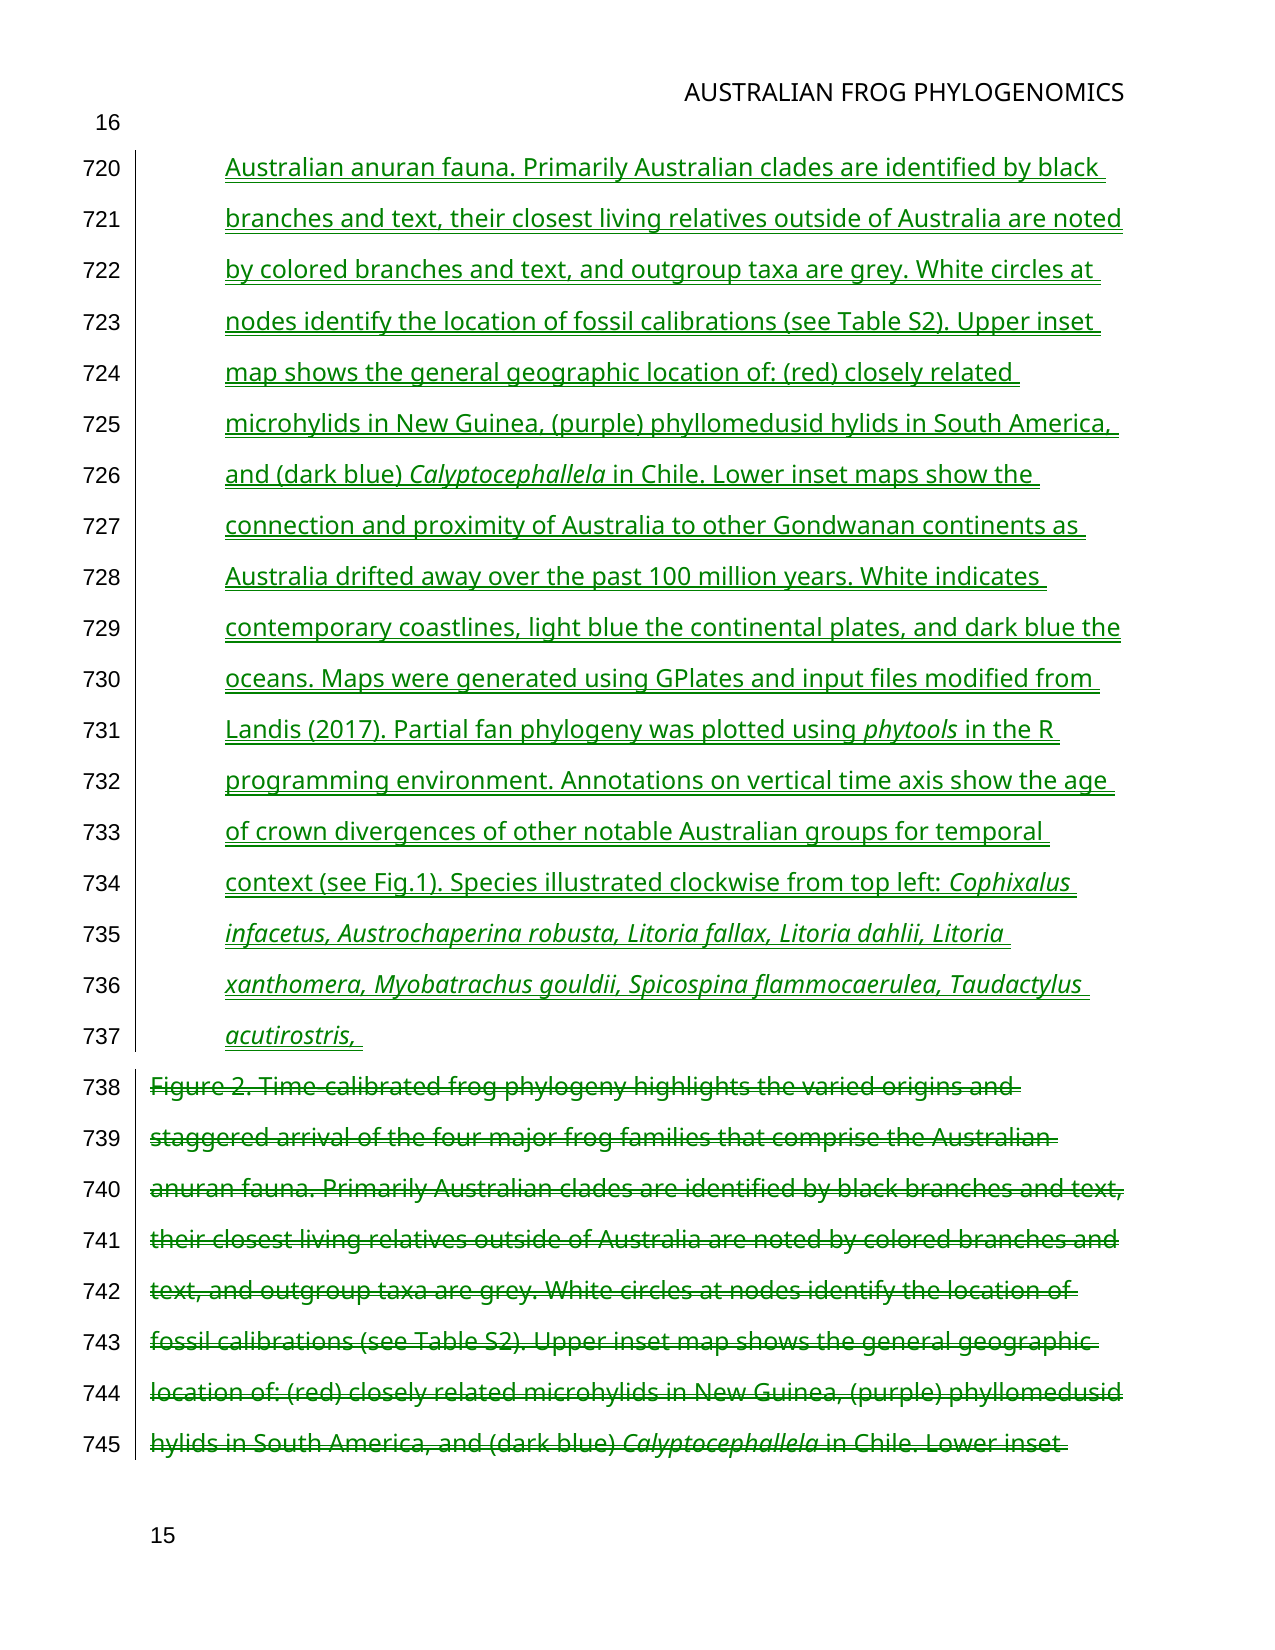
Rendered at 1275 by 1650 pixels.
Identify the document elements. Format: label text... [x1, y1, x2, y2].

text Notaden bennettii. [150, 1069, 1125, 1460]
